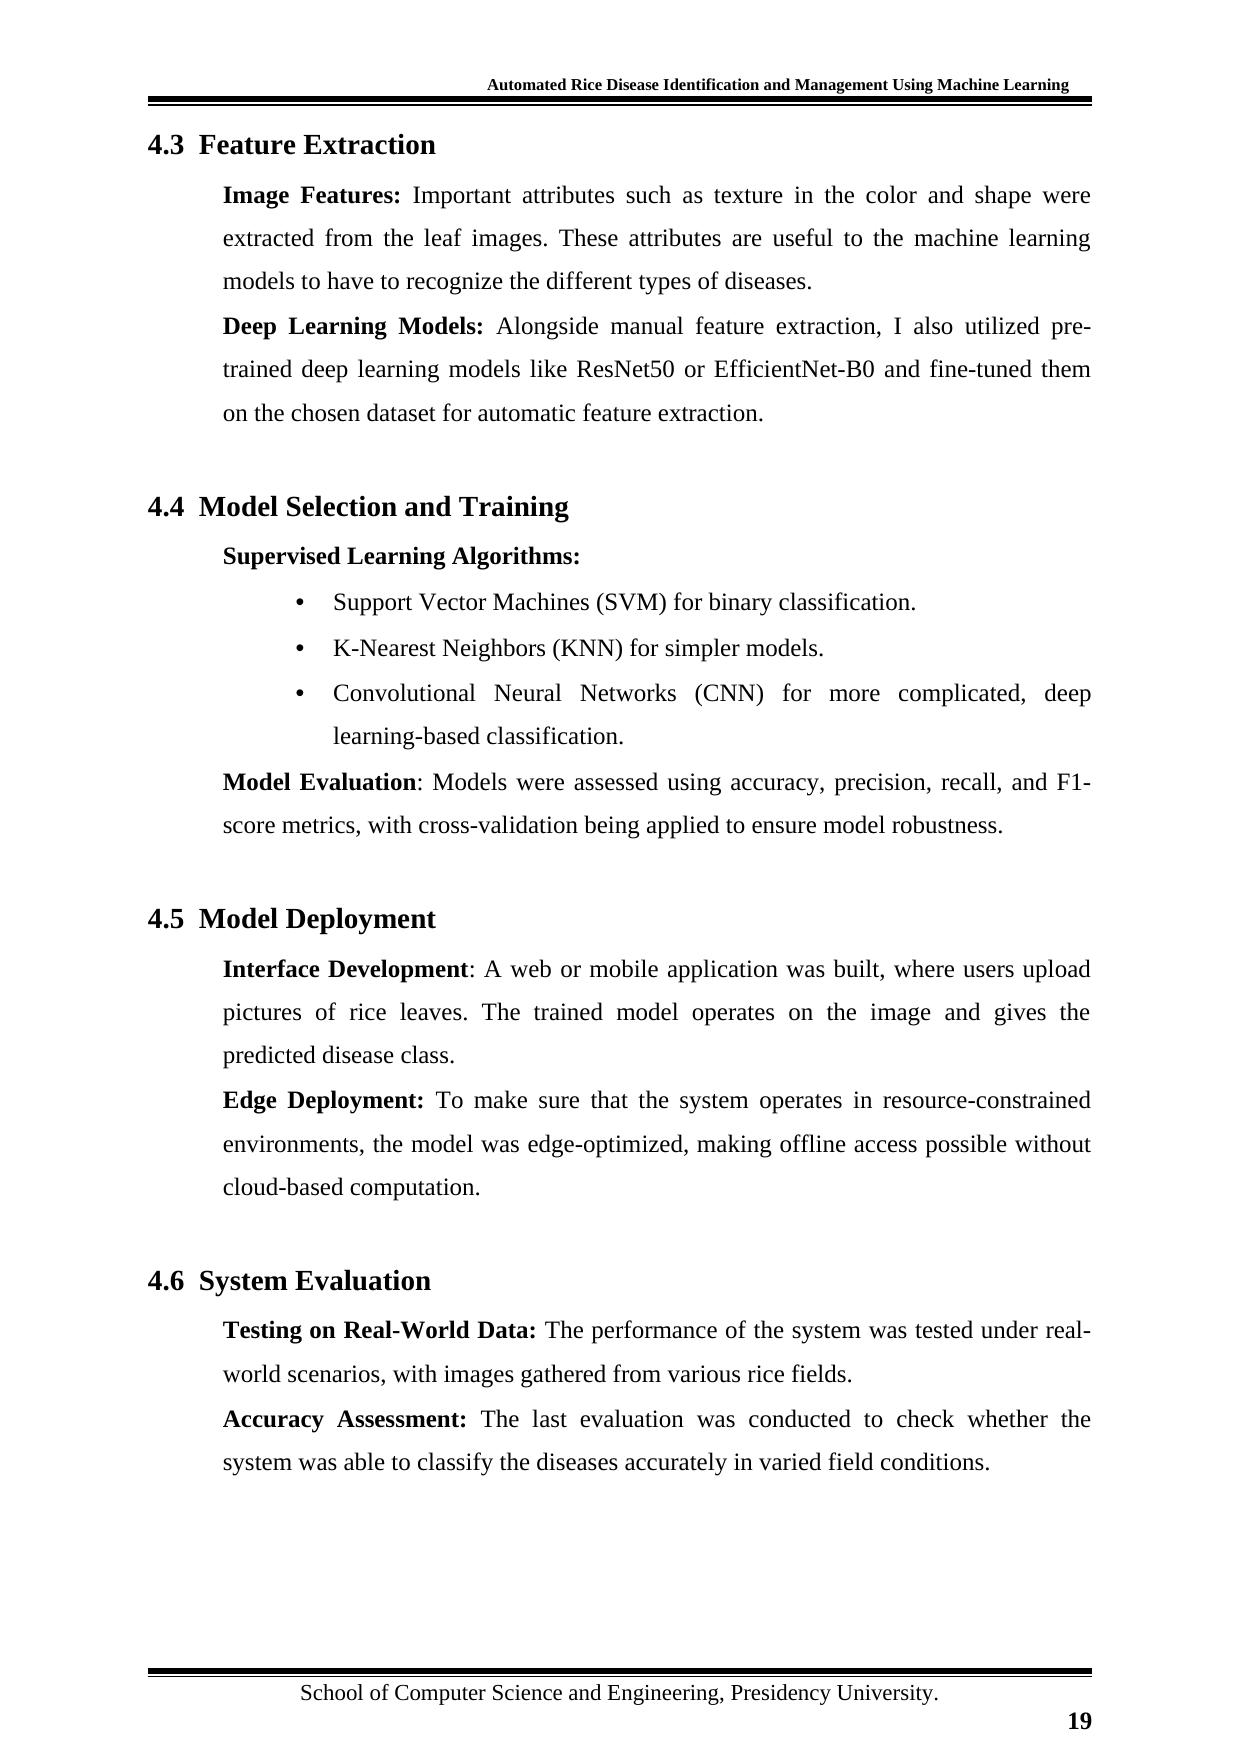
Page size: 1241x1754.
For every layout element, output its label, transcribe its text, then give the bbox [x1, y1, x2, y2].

text 4.4 Model Selection and Training [148, 489, 1092, 522]
text Testing on Real-World Data: The performance of the system was tested under real-world scenarios, with images gathered from various rice fields. [223, 1316, 1092, 1387]
text Model Evaluation: Models were assessed using accuracy, precision, recall, and F1-score metrics, with cross-validation being applied to ensure model robustness. [223, 767, 1092, 839]
text 4.6 System Evaluation [148, 1263, 1092, 1296]
text Edge Deployment: To make sure that the system operates in resource-constrained environments, the model was edge-optimized, making offline access possible without cloud-based computation. [223, 1086, 1092, 1201]
list Convolutional Neural Networks (CNN) for more complicated, deep learning-based classification. [295, 678, 1092, 750]
list Support Vector Machines (SVM) for binary classification. [295, 587, 1092, 616]
text 4.3 Feature Extraction [148, 127, 1092, 161]
text 4.5 Model Deployment [148, 901, 1092, 935]
text Supervised Learning Algorithms: [148, 541, 1092, 570]
text Deep Learning Models: Alongside manual feature extraction, I also utilized pre-trained deep learning models like ResNet50 or EfficientNet-B0 and fine-tuned them on the chosen dataset for automatic feature extraction. [223, 311, 1092, 426]
text Image Features: Important attributes such as texture in the color and shape were extracted from the leaf images. These attributes are useful to the machine learning models to have to recognize the different types of diseases. [223, 180, 1092, 295]
list K-Nearest Neighbors (KNN) for simpler models. [295, 633, 1092, 661]
text Interface Development: A web or mobile application was built, where users upload pictures of rice leaves. The trained model operates on the image and gives the predicted disease class. [223, 954, 1092, 1069]
text Accuracy Assessment: The last evaluation was conducted to check whether the system was able to classify the diseases accurately in varied field conditions. [223, 1404, 1092, 1476]
